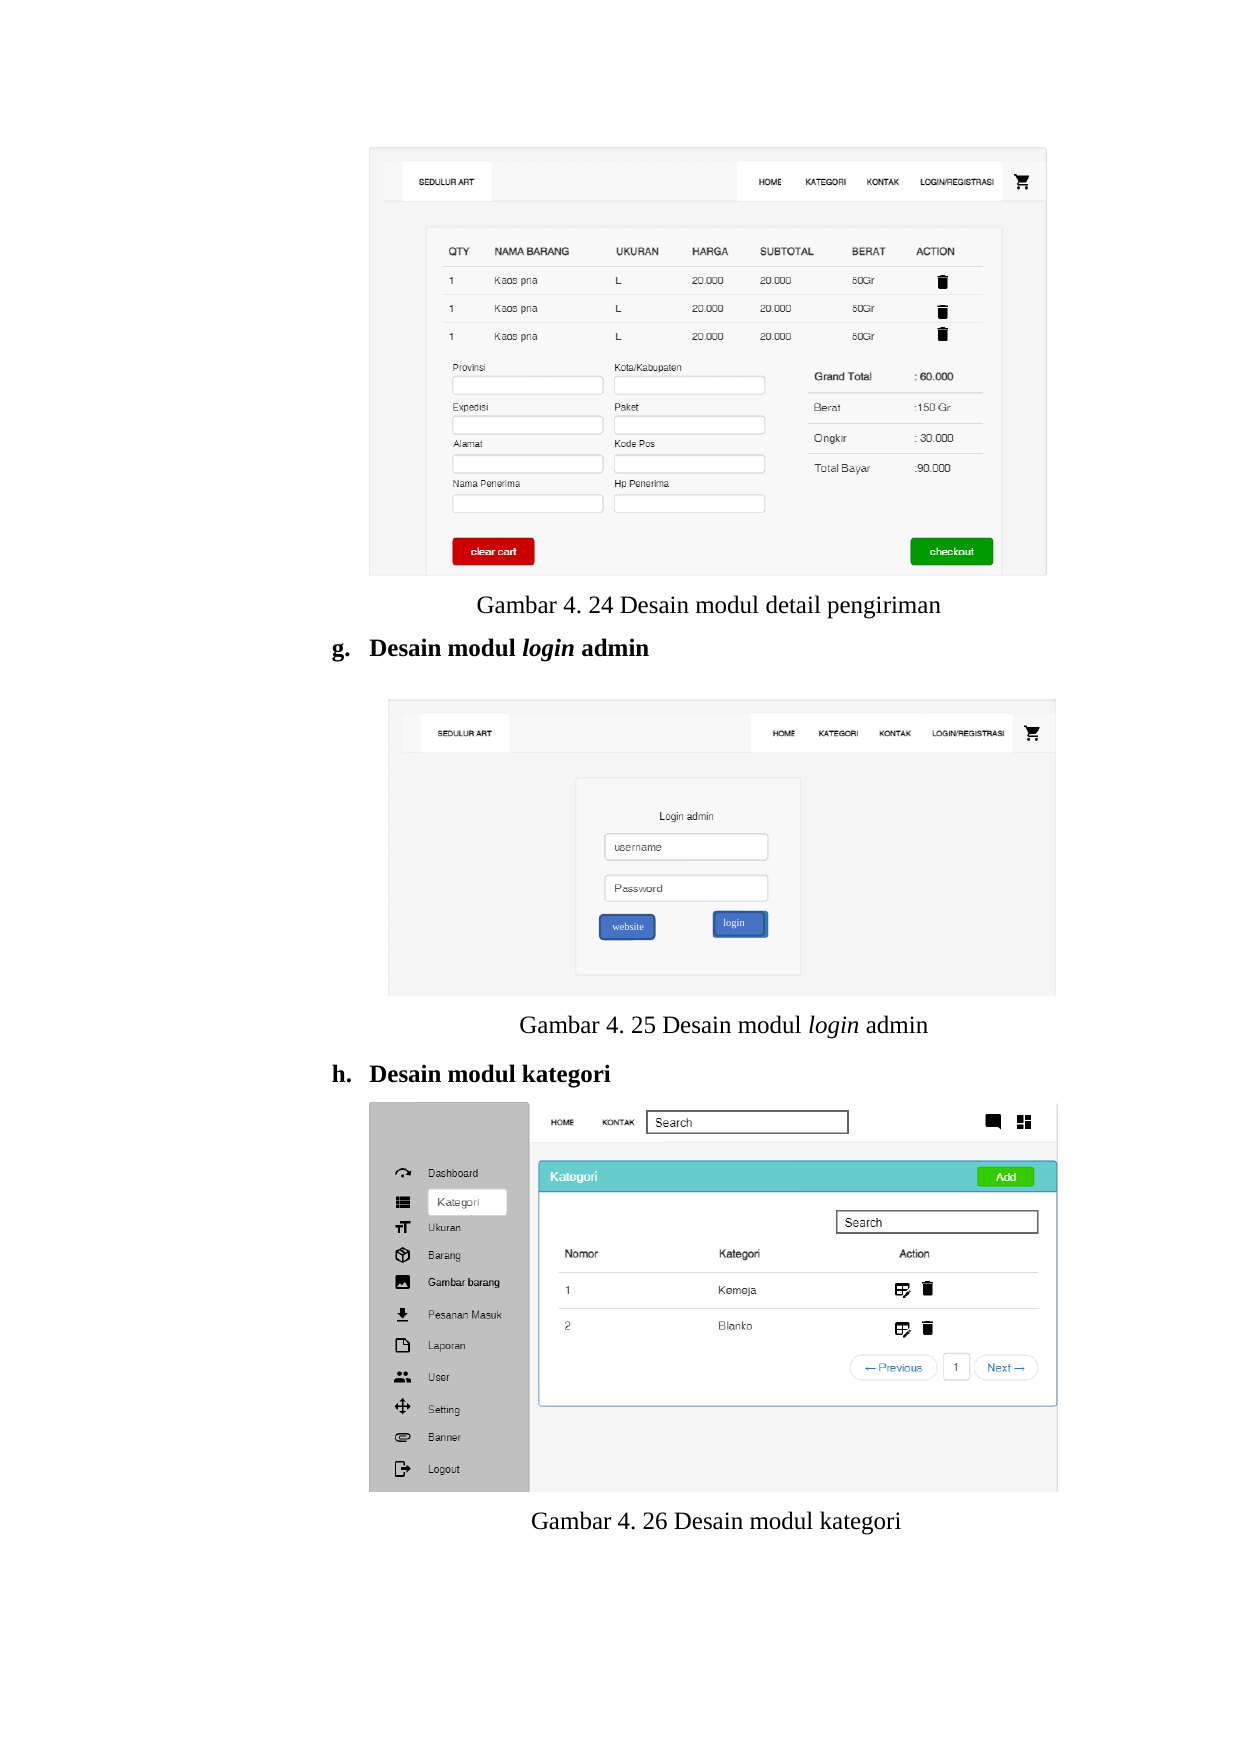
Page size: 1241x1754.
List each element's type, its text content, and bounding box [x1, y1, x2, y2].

text Gambar 4. 26 Desain modul kategori [369, 1506, 1063, 1534]
picture [369, 1102, 1182, 1492]
picture [369, 676, 1158, 996]
text Gambar 4. 25 Desain modul login admin [384, 1010, 1063, 1038]
subtitle Desain modul kategori [332, 1059, 1063, 1088]
subtitle Desain modul login admin [332, 633, 1063, 662]
subtitle Gambar 4. 24 Desain modul detail pengiriman [354, 590, 1063, 619]
picture [369, 147, 1169, 576]
